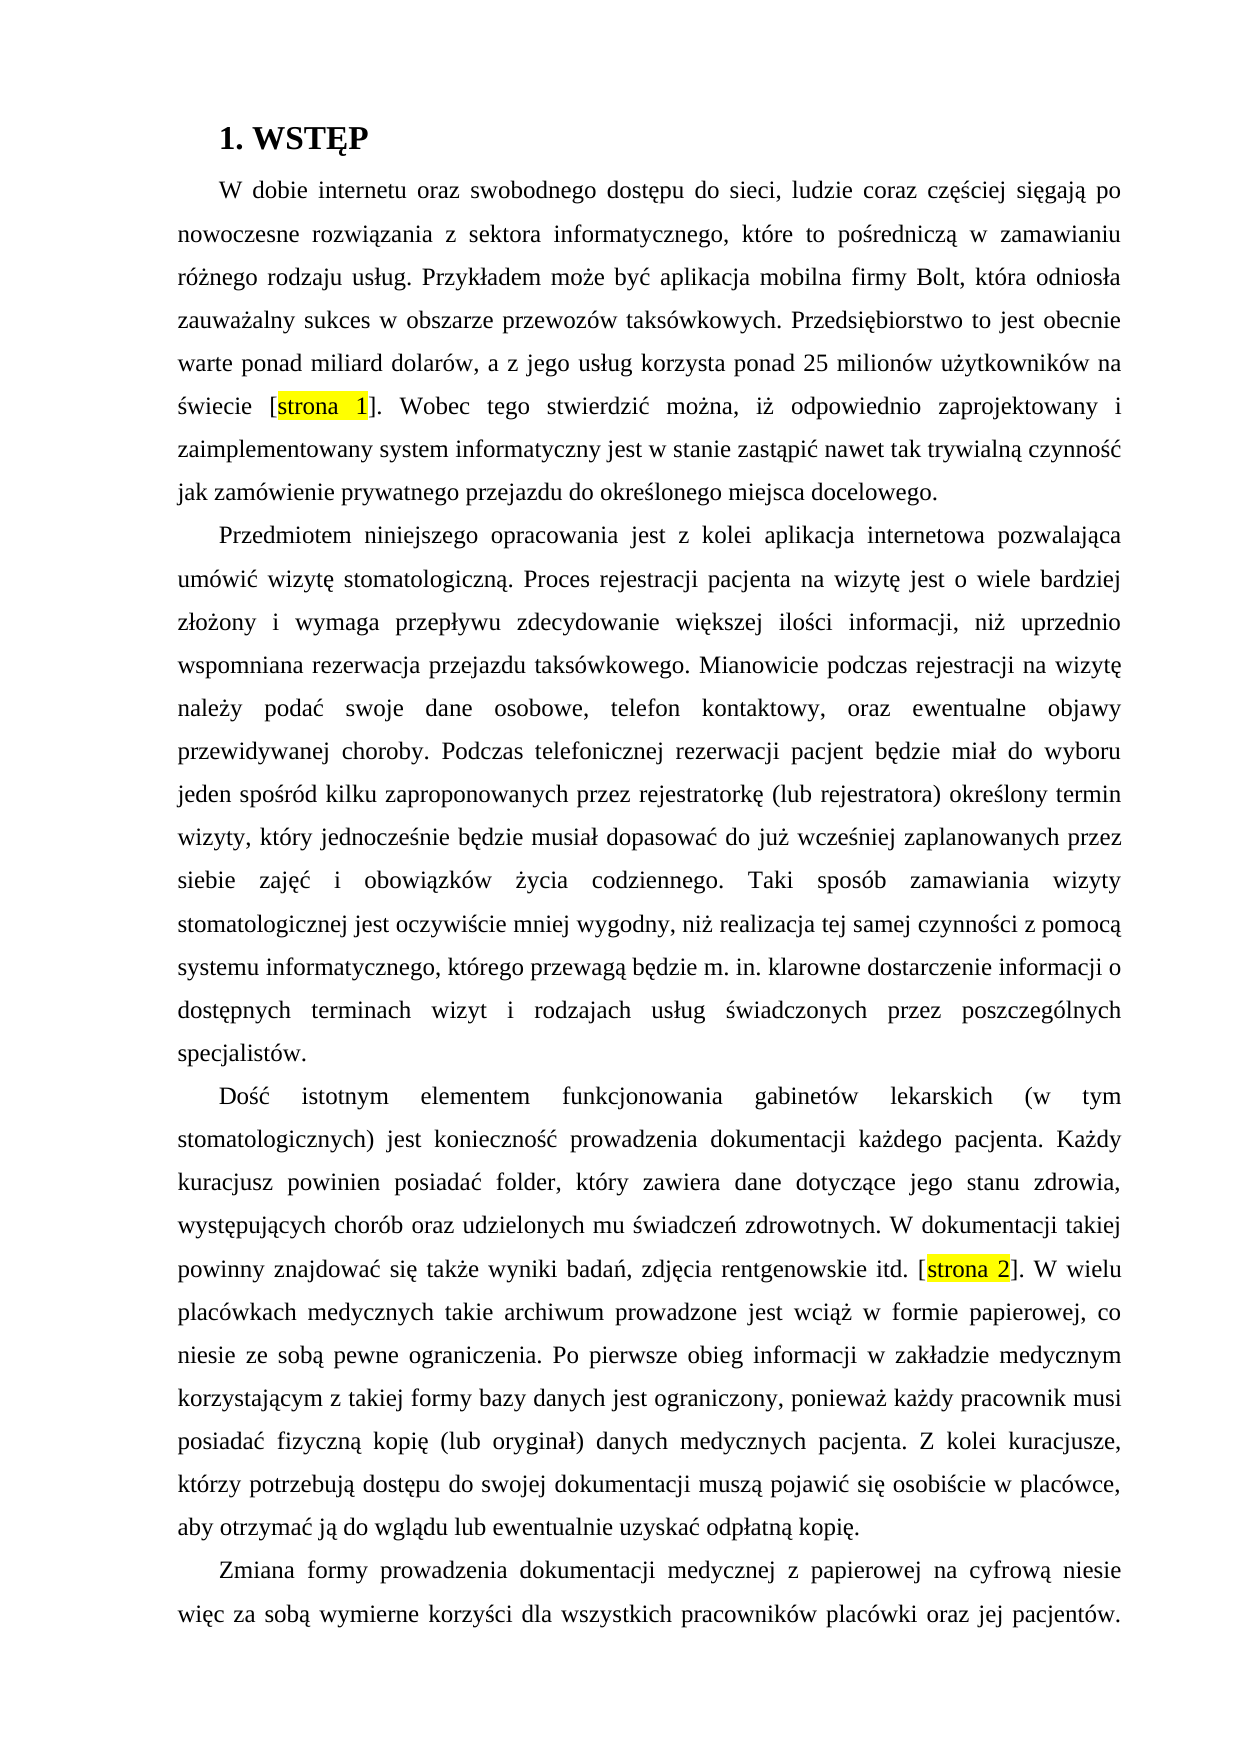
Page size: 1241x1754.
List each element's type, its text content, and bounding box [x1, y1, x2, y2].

text Dość istotnym elementem funkcjonowania gabinetów lekarskich (w tym stomatologicznych) jest konieczność prowadzenia dokumentacji każdego pacjenta. Każdy kuracjusz powinien posiadać folder, który zawiera dane dotyczące jego stanu zdrowia, występujących chorób oraz udzielonych mu świadczeń zdrowotnych. W dokumentacji takiej powinny znajdować się także wyniki badań, zdjęcia rentgenowskie itd. [strona 2]. W wielu placówkach medycznych takie archiwum prowadzone jest wciąż w formie papierowej, co niesie ze sobą pewne ograniczenia. Po pierwsze obieg informacji w zakładzie medycznym korzystającym z takiej formy bazy danych jest ograniczony, ponieważ każdy pracownik musi posiadać fizyczną kopię (lub oryginał) danych medycznych pacjenta. Z kolei kuracjusze, którzy potrzebują dostępu do swojej dokumentacji muszą pojawić się osobiście w placówce, aby otrzymać ją do wglądu lub ewentualnie uzyskać odpłatną kopię. [177, 1081, 1122, 1541]
subtitle Wstęp [177, 118, 1122, 156]
text W dobie internetu oraz swobodnego dostępu do sieci, ludzie coraz częściej sięgają po nowoczesne rozwiązania z sektora informatycznego, które to pośredniczą w zamawianiu różnego rodzaju usług. Przykładem może być aplikacja mobilna firmy Bolt, która odniosła zauważalny sukces w obszarze przewozów taksówkowych. Przedsiębiorstwo to jest obecnie warte ponad miliard dolarów, a z jego usług korzysta ponad 25 milionów użytkowników na świecie [strona 1]. Wobec tego stwierdzić można, iż odpowiednio zaprojektowany i zaimplementowany system informatyczny jest w stanie zastąpić nawet tak trywialną czynność jak zamówienie prywatnego przejazdu do określonego miejsca docelowego. [177, 176, 1122, 506]
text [177, 1556, 1122, 1627]
text Przedmiotem niniejszego opracowania jest z kolei aplikacja internetowa pozwalająca umówić wizytę stomatologiczną. Proces rejestracji pacjenta na wizytę jest o wiele bardziej złożony i wymaga przepływu zdecydowanie większej ilości informacji, niż uprzednio wspomniana rezerwacja przejazdu taksówkowego. Mianowicie podczas rejestracji na wizytę należy podać swoje dane osobowe, telefon kontaktowy, oraz ewentualne objawy przewidywanej choroby. Podczas telefonicznej rezerwacji pacjent będzie miał do wyboru jeden spośród kilku zaproponowanych przez rejestratorkę (lub rejestratora) określony termin wizyty, który jednocześnie będzie musiał dopasować do już wcześniej zaplanowanych przez siebie zajęć i obowiązków życia codziennego. Taki sposób zamawiania wizyty stomatologicznej jest oczywiście mniej wygodny, niż realizacja tej samej czynności z pomocą systemu informatycznego, którego przewagą będzie m. in. klarowne dostarczenie informacji o dostępnych terminach wizyt i rodzajach usług świadczonych przez poszczególnych specjalistów. [177, 521, 1122, 1067]
